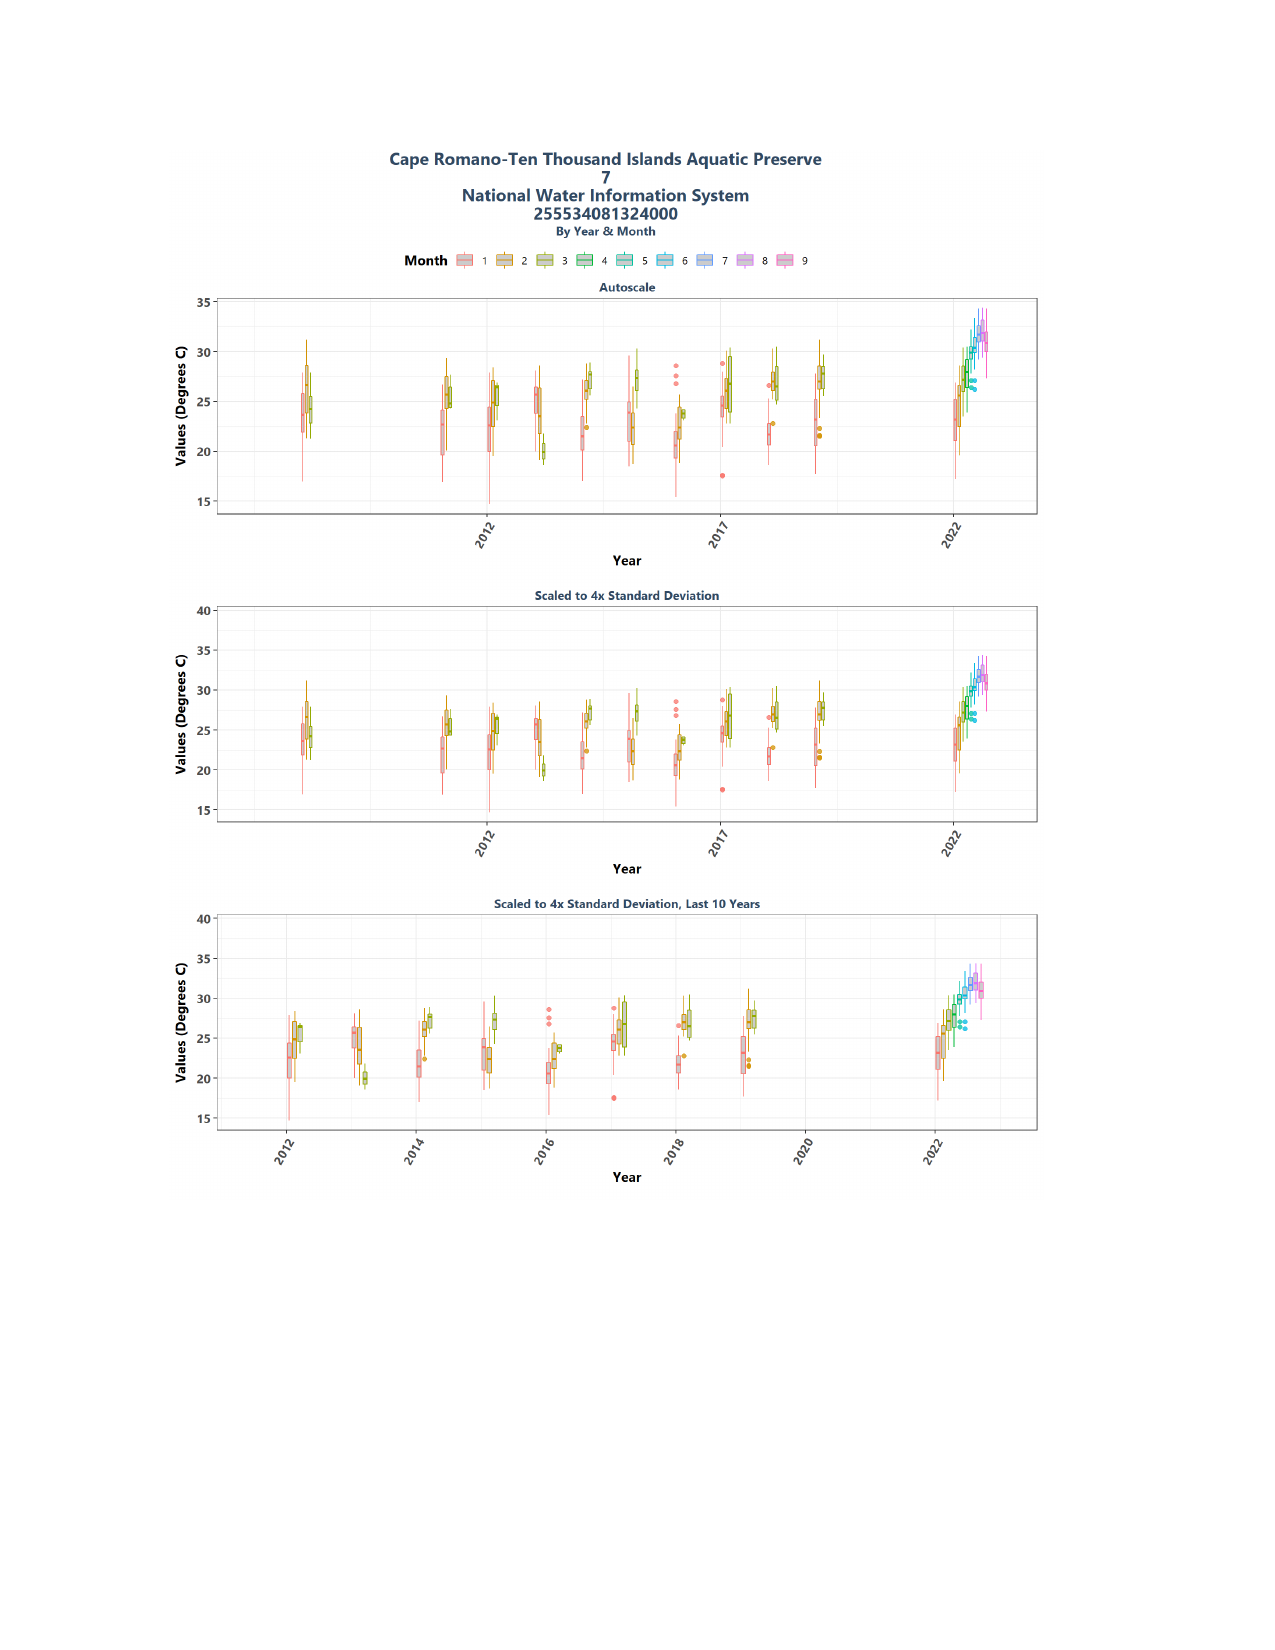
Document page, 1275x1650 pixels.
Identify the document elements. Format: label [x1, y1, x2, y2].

picture [168, 150, 1044, 1200]
